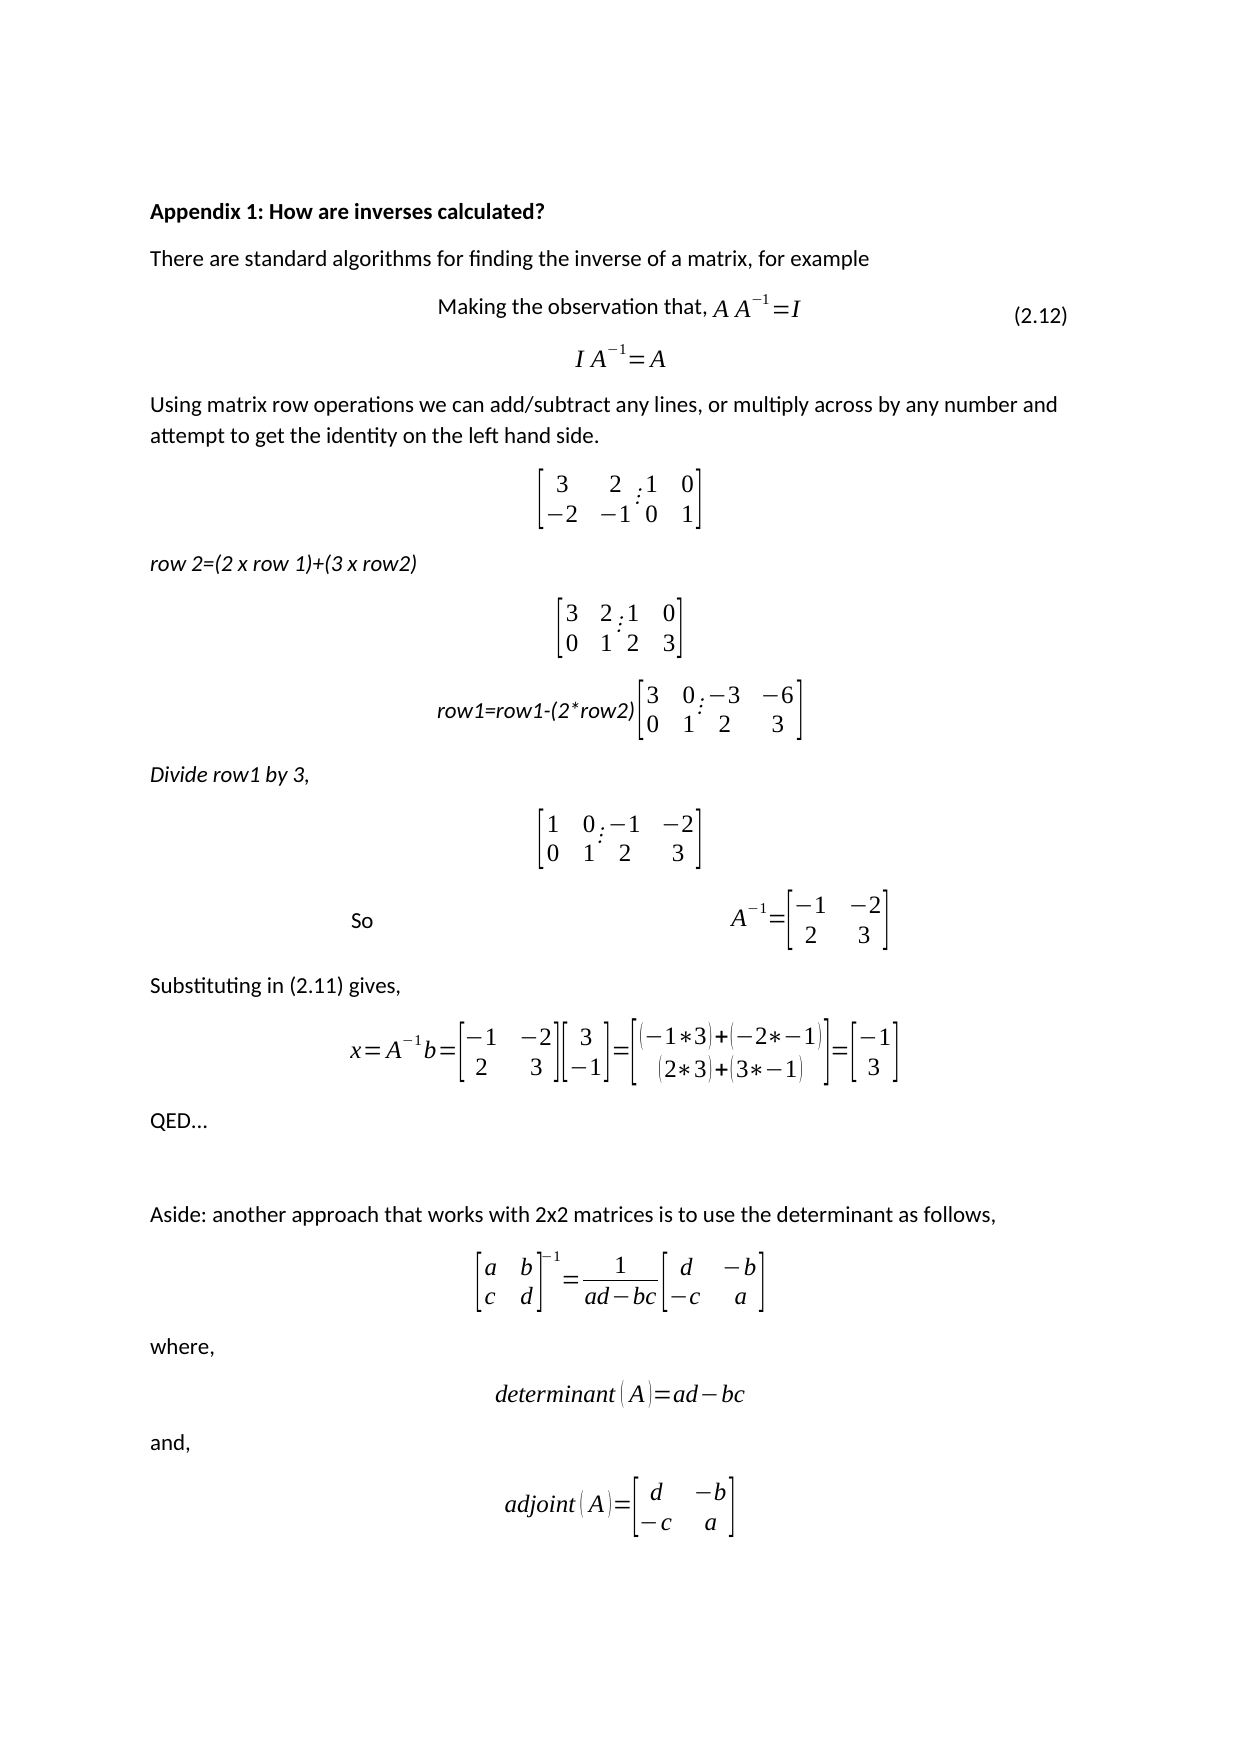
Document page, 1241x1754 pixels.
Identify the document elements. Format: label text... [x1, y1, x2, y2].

text and, [150, 1428, 1090, 1457]
text Appendix 1: How are inverses calculated? [150, 197, 1090, 225]
text Substituting in (2.11) gives, [150, 971, 1090, 999]
text Divide row1 by 3, [150, 760, 1090, 788]
text Making the observation that, [150, 291, 1090, 322]
text row 2=(2 x row 1)+(3 x row2) [150, 549, 1090, 578]
text Using matrix row operations we can add/subtract any lines, or multiply across by any number and attempt to get the identity on the left hand side. [150, 391, 1090, 449]
text Aside: another approach that works with 2x2 matrices is to use the determinant as follows, [150, 1200, 1090, 1228]
text There are standard algorithms for finding the inverse of a matrix, for example [150, 244, 1090, 272]
text where, [150, 1332, 1090, 1360]
text QED... [150, 1106, 1090, 1134]
text row1=row1-(2*row2) [150, 678, 1090, 741]
text So [150, 889, 1090, 952]
